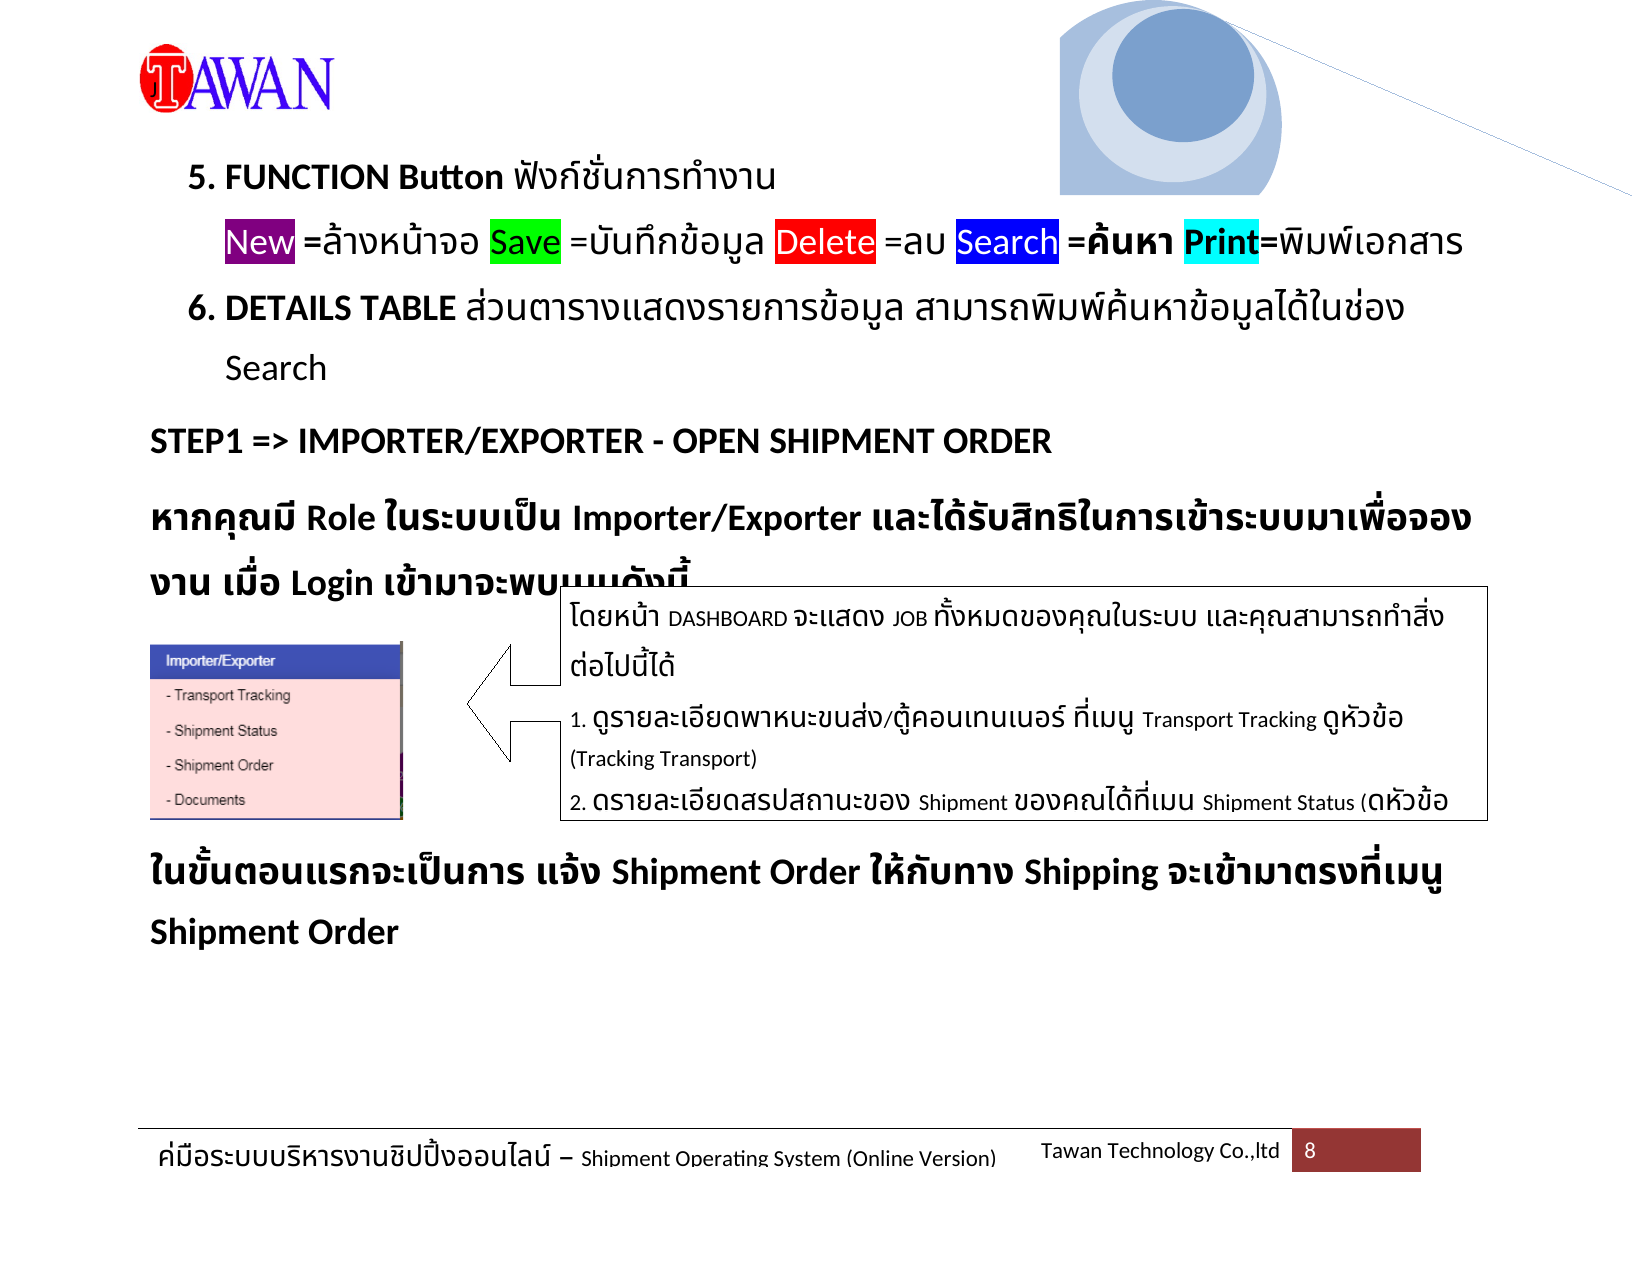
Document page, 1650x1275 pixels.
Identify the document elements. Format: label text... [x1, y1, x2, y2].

picture [150, 641, 404, 820]
text STEP1 => IMPORTER/EXPORTER - OPEN SHIPMENT ORDER [150, 417, 1500, 463]
picture [139, 43, 335, 113]
text ในขั้นตอนแรกจะเป็นการ แจ้ง Shipment Order ให้กับทาง Shipping จะเข้ามาตรงที่เมนู Shipment Order [150, 844, 1500, 954]
text หากคุณมี Role ในระบบเป็น Importer/Exporter และได้รับสิทธิในการเข้าระบบมาเพื่อจองงาน เมื่อ Login เข้ามาจะพบเมนูดังนี้ [150, 491, 1500, 613]
list DETAILS TABLE ส่วนตารางแสดงรายการข้อมูล สามารถพิมพ์ค้นหาข้อมูลได้ในช่อง Search [187, 280, 1500, 389]
list FUNCTION Button ฟังก์ชั่นการทำงาน New =ล้างหน้าจอ Save =บันทึกข้อมูล Delete =ลบ Search =ค้นหา Print=พิมพ์เอกสาร [187, 150, 1500, 272]
